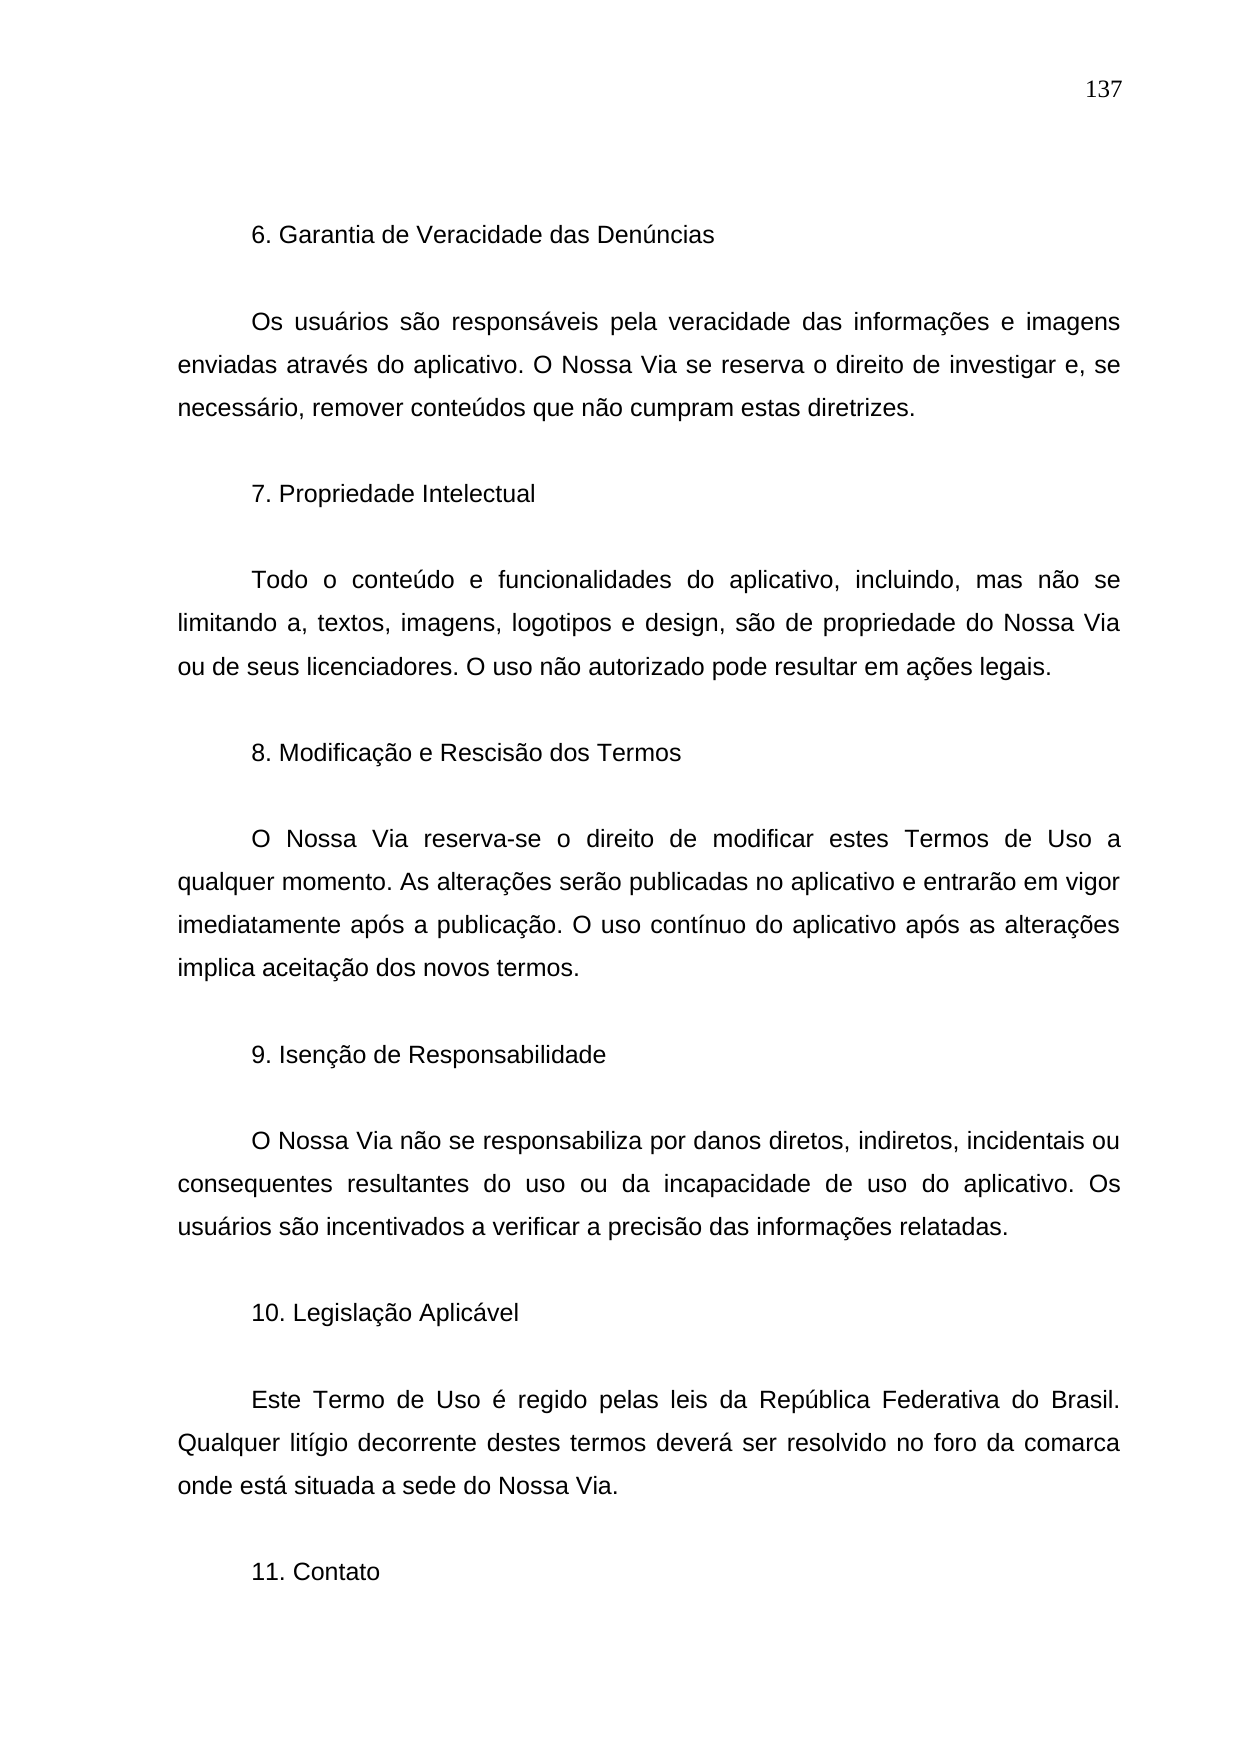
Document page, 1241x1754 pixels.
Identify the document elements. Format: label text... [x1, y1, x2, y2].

text 8. Modificação e Rescisão dos Termos [177, 738, 1122, 767]
text 10. Legislação Aplicável [177, 1298, 1122, 1327]
text 11. Contato [177, 1557, 1122, 1586]
text Os usuários são responsáveis pela veracidade das informações e imagens enviadas através do aplicativo. O Nossa Via se reserva o direito de investigar e, se necessário, remover conteúdos que não cumpram estas diretrizes. [177, 307, 1122, 422]
text 6. Garantia de Veracidade das Denúncias [177, 220, 1122, 249]
text Este Termo de Uso é regido pelas leis da República Federativa do Brasil. Qualquer litígio decorrente destes termos deverá ser resolvido no foro da comarca onde está situada a sede do Nossa Via. [177, 1385, 1122, 1500]
text O Nossa Via reserva-se o direito de modificar estes Termos de Uso a qualquer momento. As alterações serão publicadas no aplicativo e entrarão em vigor imediatamente após a publicação. O uso contínuo do aplicativo após as alterações implica aceitação dos novos termos. [177, 824, 1122, 982]
text Todo o conteúdo e funcionalidades do aplicativo, incluindo, mas não se limitando a, textos, imagens, logotipos e design, são de propriedade do Nossa Via ou de seus licenciadores. O uso não autorizado pode resultar em ações legais. [177, 565, 1122, 680]
text 9. Isenção de Responsabilidade [177, 1040, 1122, 1068]
text O Nossa Via não se responsabiliza por danos diretos, indiretos, incidentais ou consequentes resultantes do uso ou da incapacidade de uso do aplicativo. Os usuários são incentivados a verificar a precisão das informações relatadas. [177, 1126, 1122, 1241]
text 7. Propriedade Intelectual [177, 479, 1122, 508]
